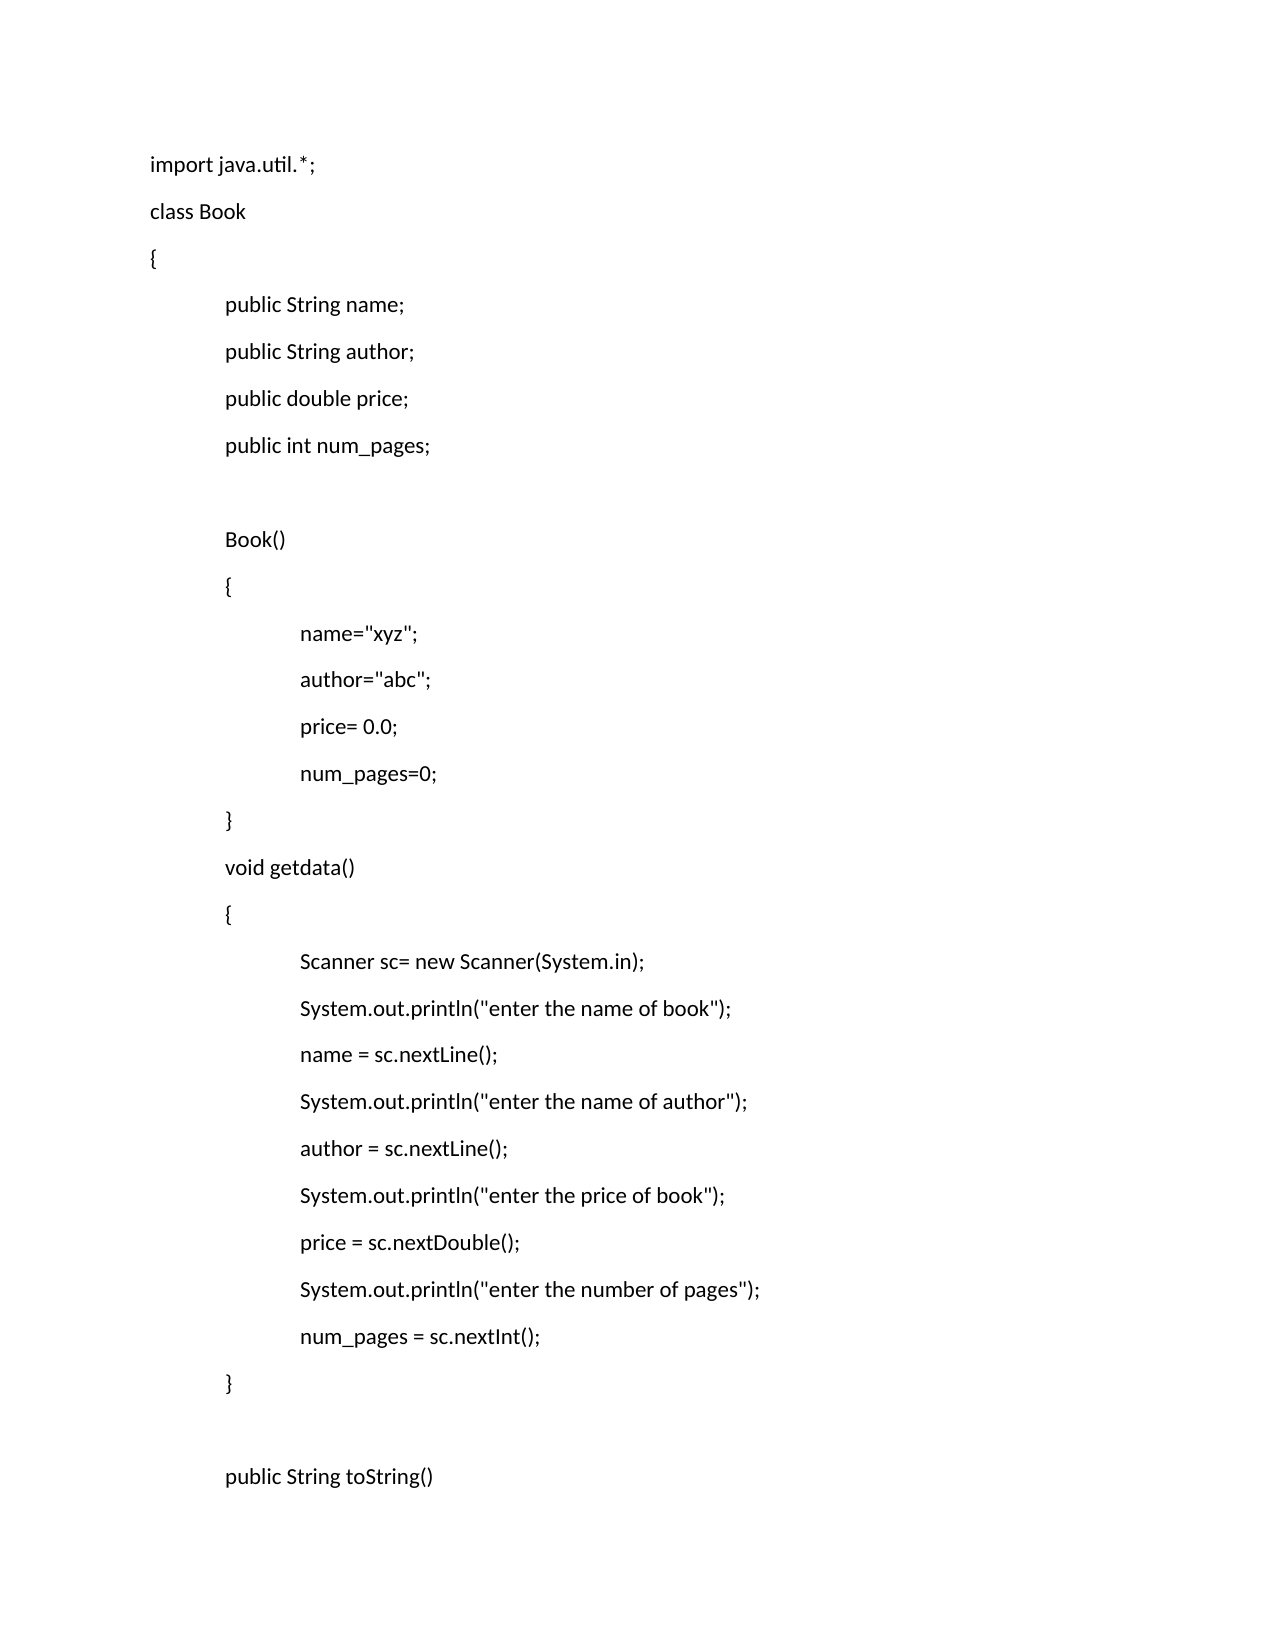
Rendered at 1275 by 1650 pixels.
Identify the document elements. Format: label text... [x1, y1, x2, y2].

text System.out.println("enter the name of author"); [150, 1087, 1125, 1116]
text { [150, 572, 1125, 600]
text price = sc.nextDouble(); [150, 1228, 1125, 1256]
text { [150, 244, 1125, 272]
text public String author; [150, 337, 1125, 366]
text { [150, 900, 1125, 928]
text num_pages = sc.nextInt(); [150, 1322, 1125, 1350]
text public double price; [150, 384, 1125, 412]
text author="abc"; [150, 666, 1125, 694]
text public String toString() [150, 1462, 1125, 1491]
text public int num_pages; [150, 431, 1125, 459]
text author = sc.nextLine(); [150, 1134, 1125, 1162]
text Book() [150, 525, 1125, 553]
text import java.util.*; [150, 150, 1125, 178]
text System.out.println("enter the number of pages"); [150, 1275, 1125, 1303]
text name="xyz"; [150, 619, 1125, 647]
text public String name; [150, 291, 1125, 319]
text name = sc.nextLine(); [150, 1041, 1125, 1069]
text } [150, 806, 1125, 834]
text price= 0.0; [150, 712, 1125, 741]
text void getdata() [150, 853, 1125, 881]
text class Book [150, 197, 1125, 225]
text num_pages=0; [150, 759, 1125, 787]
text } [150, 1369, 1125, 1397]
text Scanner sc= new Scanner(System.in); [150, 947, 1125, 975]
text System.out.println("enter the name of book"); [150, 994, 1125, 1022]
text System.out.println("enter the price of book"); [150, 1181, 1125, 1209]
